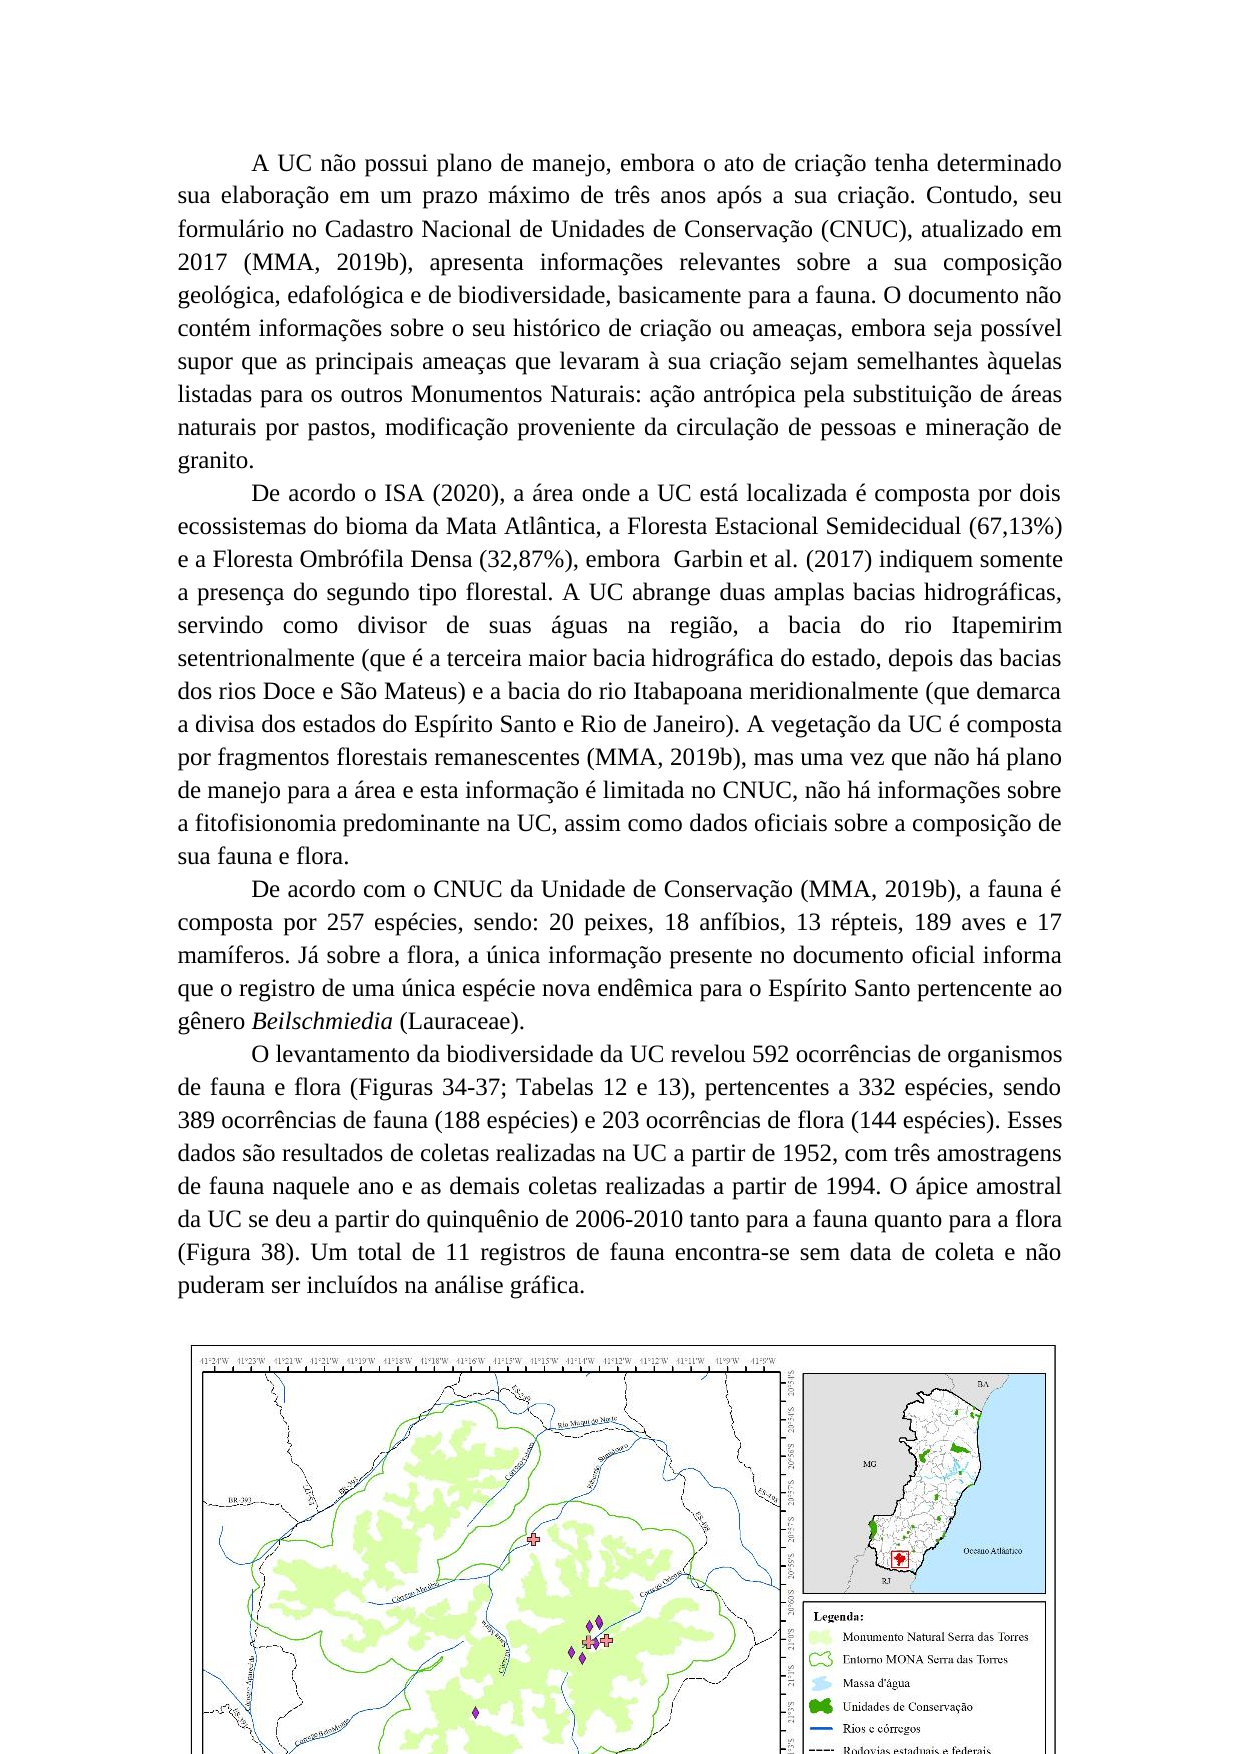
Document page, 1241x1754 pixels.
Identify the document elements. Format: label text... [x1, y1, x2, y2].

text A UC não possui plano de manejo, embora o ato de criação tenha determinado sua elaboração em um prazo máximo de três anos após a sua criação. Contudo, seu formulário no Cadastro Nacional de Unidades de Conservação (CNUC), atualizado em 2017 (MMA, 2019b), apresenta informações relevantes sobre a sua composição geológica, edafológica e de biodiversidade, basicamente para a fauna. O documento não contém informações sobre o seu histórico de criação ou ameaças, embora seja possível supor que as principais ameaças que levaram à sua criação sejam semelhantes àquelas listadas para os outros Monumentos Naturais: ação antrópica pela substituição de áreas naturais por pastos, modificação proveniente da circulação de pessoas e mineração de granito. [177, 148, 1063, 473]
text De acordo com o CNUC da Unidade de Conservação (MMA, 2019b), a fauna é composta por 257 espécies, sendo: 20 peixes, 18 anfíbios, 13 répteis, 189 aves e 17 mamíferos. Já sobre a flora, a única informação presente no documento oficial informa que o registro de uma única espécie nova endêmica para o Espírito Santo pertencente ao gênero Beilschmiedia (Lauraceae). [177, 874, 1063, 1035]
picture [185, 1343, 1065, 1754]
text O levantamento da biodiversidade da UC revelou 592 ocorrências de organismos de fauna e flora (Figuras 34-37; Tabelas 12 e 13), pertencentes a 332 espécies, sendo 389 ocorrências de fauna (188 espécies) e 203 ocorrências de flora (144 espécies). Esses dados são resultados de coletas realizadas na UC a partir de 1952, com três amostragens de fauna naquele ano e as demais coletas realizadas a partir de 1994. O ápice amostral da UC se deu a partir do quinquênio de 2006-2010 tanto para a fauna quanto para a flora (Figura 38). Um total de 11 registros de fauna encontra-se sem data de coleta e não puderam ser incluídos na análise gráfica. [177, 1039, 1063, 1299]
text De acordo o ISA (2020), a área onde a UC está localizada é composta por dois ecossistemas do bioma da Mata Atlântica, a Floresta Estacional Semidecidual (67,13%) e a Floresta Ombrófila Densa (32,87%), embora Garbin et al. (2017) indiquem somente a presença do segundo tipo florestal. A UC abrange duas amplas bacias hidrográficas, servindo como divisor de suas águas na região, a bacia do rio Itapemirim setentrionalmente (que é a terceira maior bacia hidrográfica do estado, depois das bacias dos rios Doce e São Mateus) e a bacia do rio Itabapoana meridionalmente (que demarca a divisa dos estados do Espírito Santo e Rio de Janeiro). A vegetação da UC é composta por fragmentos florestais remanescentes (MMA, 2019b), mas uma vez que não há plano de manejo para a área e esta informação é limitada no CNUC, não há informações sobre a fitofisionomia predominante na UC, assim como dados oficiais sobre a composição de sua fauna e flora. [177, 478, 1063, 870]
